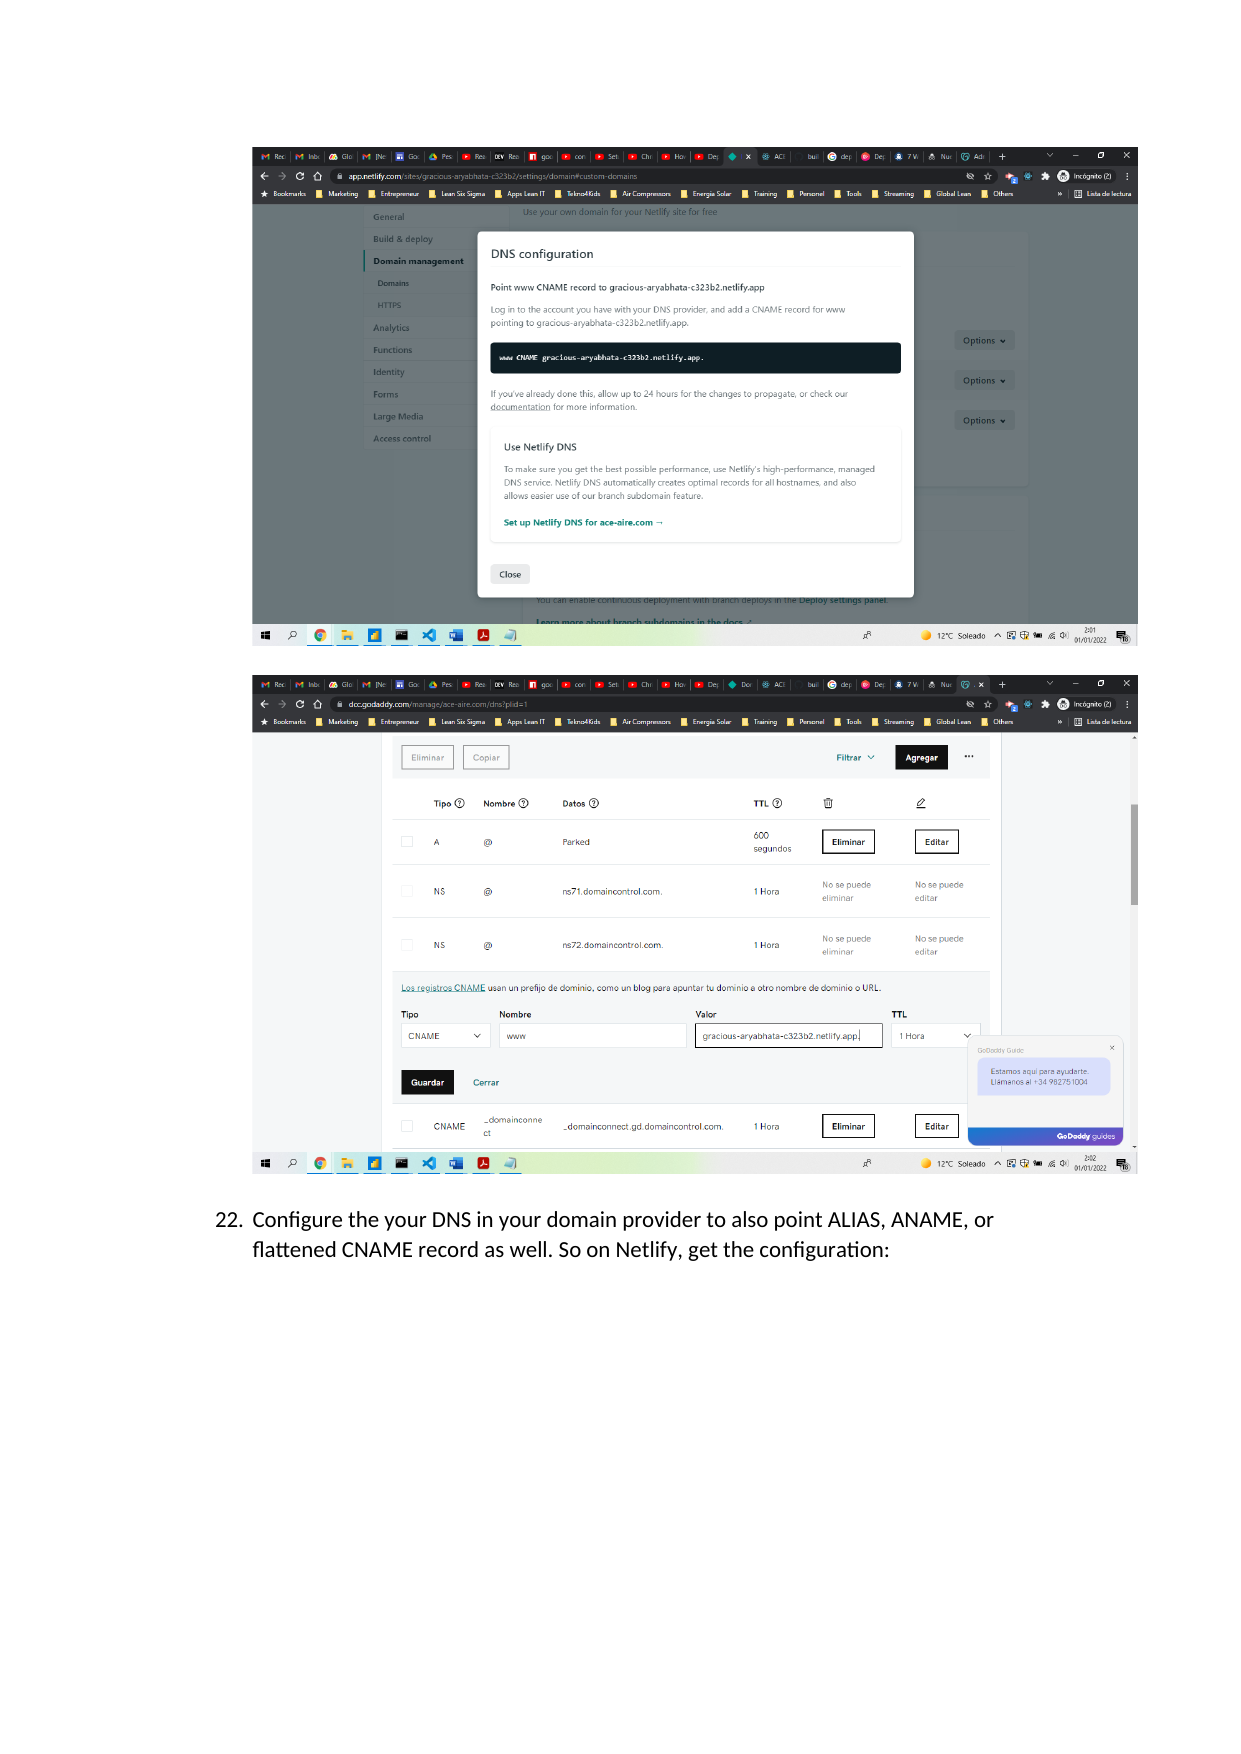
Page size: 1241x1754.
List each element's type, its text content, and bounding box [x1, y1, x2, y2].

list Configure the your DNS in your domain provider to also point ALIAS, ANAME, or flattened CNAME record as well. So on Netlify, get the configuration: [215, 1204, 1063, 1263]
picture [252, 675, 1138, 1174]
picture [252, 147, 1138, 646]
